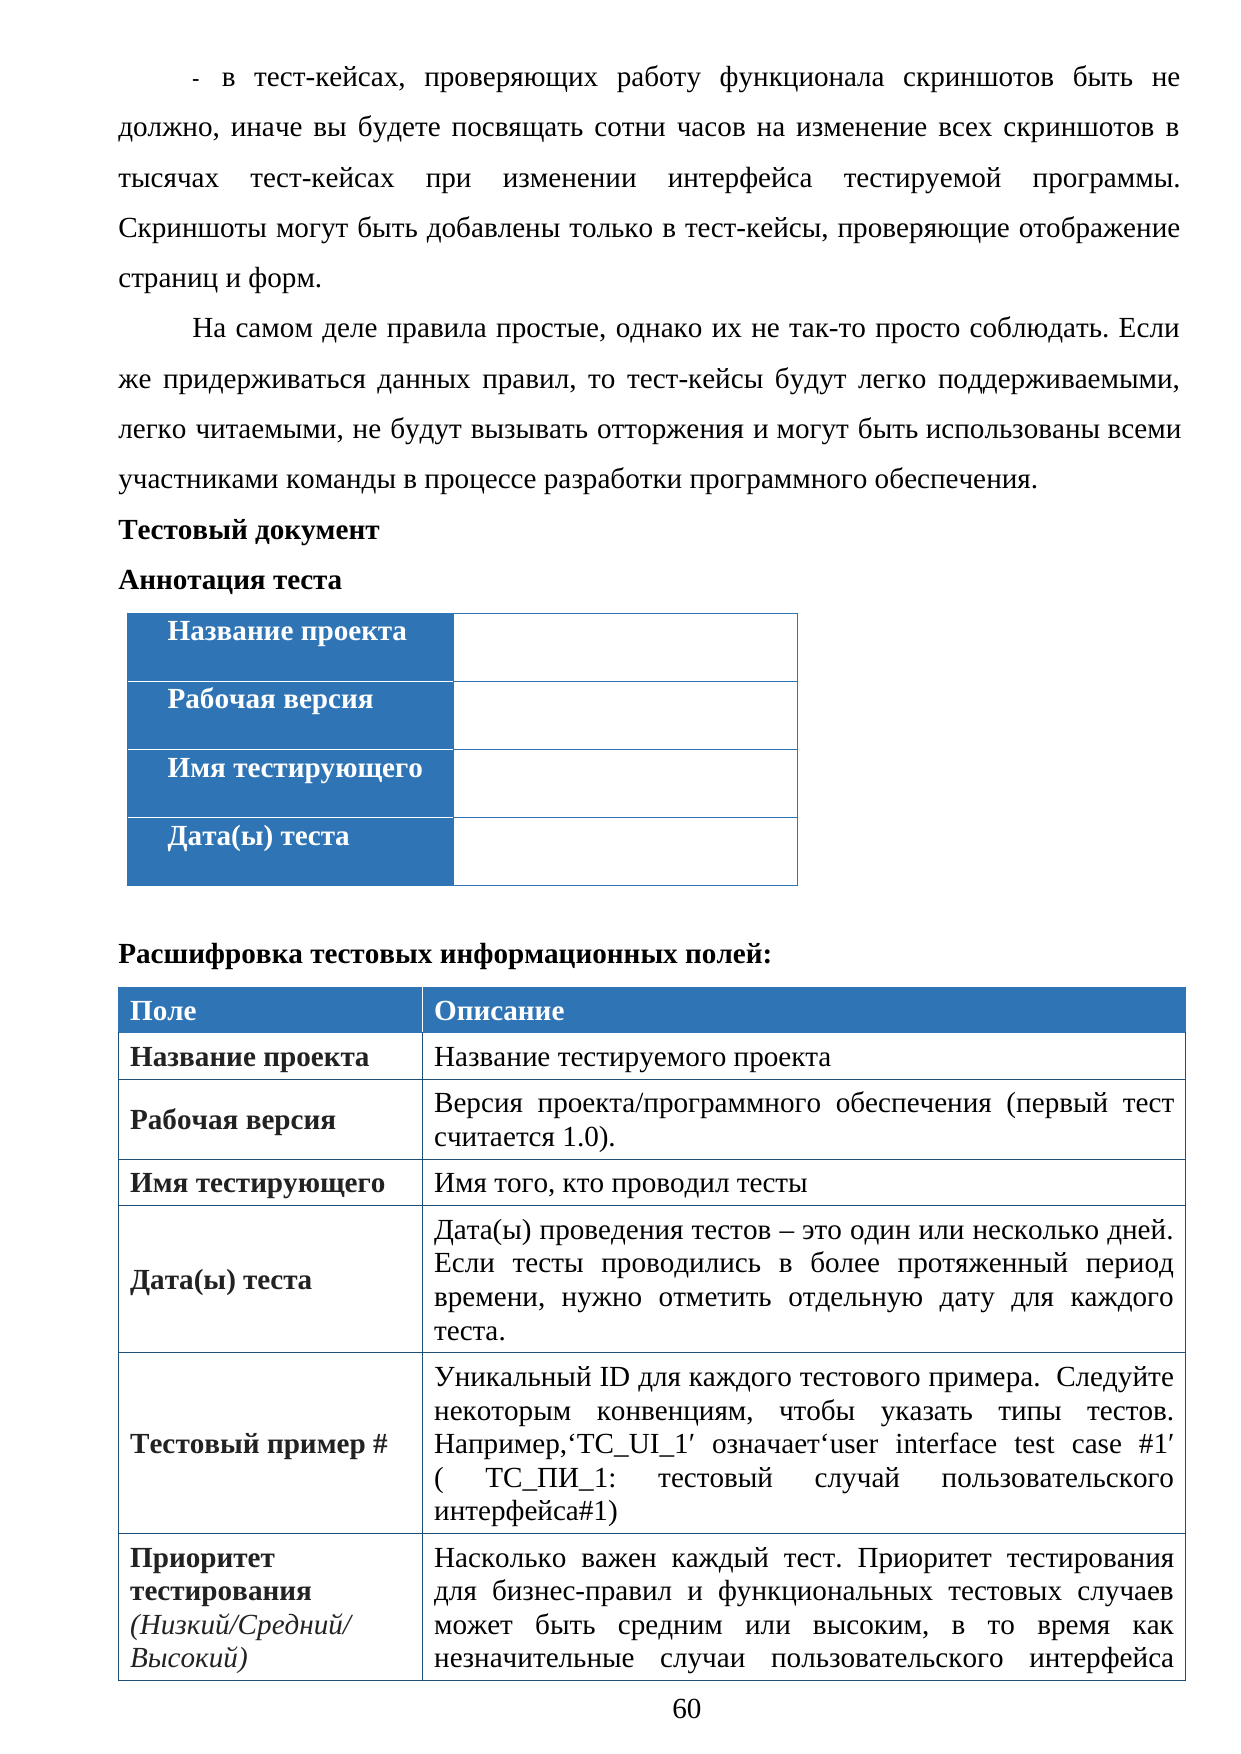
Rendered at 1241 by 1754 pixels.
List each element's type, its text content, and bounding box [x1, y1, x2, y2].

table_header Поле [119, 987, 422, 1032]
table_cell Тестовый пример # [119, 1353, 422, 1533]
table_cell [423, 1534, 1185, 1680]
table_cell Дата(ы) теста [128, 818, 453, 885]
table_cell Рабочая версия [119, 1080, 422, 1158]
text Расшифровка тестовых информационных полей: [118, 936, 1181, 970]
table_cell Рабочая версия [128, 682, 453, 749]
table_cell [454, 750, 797, 817]
table_cell Дата(ы) проведения тестов – это один или несколько дней. Если тесты проводились в более протяженный период времени, нужно отметить отдельную дату для каждого теста. [423, 1206, 1185, 1352]
table_header [454, 614, 797, 681]
table_cell Название проекта [119, 1033, 422, 1078]
table_cell Уникальный ID для каждого тестового примера. Следуйте некоторым конвенциям, чтобы указать типы тестов. Например,‘TC_UI_1′ означает‘user interface test case #1′ ( ТС_ПИ_1: тестовый случай пользовательского интерфейса#1) [423, 1353, 1185, 1533]
table_cell Имя того, кто проводил тесты [423, 1160, 1185, 1205]
table_cell Название тестируемого проекта [423, 1033, 1185, 1078]
table_cell Имя тестирующего [119, 1160, 422, 1205]
text Аннотация теста [118, 562, 1181, 596]
table_cell [454, 818, 797, 885]
text На самом деле правила простые, однако их не так-то просто соблюдать. Если же придерживаться данных правил, то тест-кейсы будут легко поддерживаемыми, легко читаемыми, не будут вызывать отторжения и могут быть использованы всеми участниками команды в процессе разработки программного обеспечения. [118, 311, 1181, 495]
table_cell Дата(ы) теста [119, 1206, 422, 1352]
table_cell Имя тестирующего [128, 750, 453, 817]
table_header Описание [423, 987, 1185, 1032]
text Тестовый документ [118, 512, 1181, 545]
table_header Название проекта [128, 614, 453, 681]
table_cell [119, 1534, 422, 1680]
table_cell Версия проекта/программного обеспечения (первый тест считается 1.0). [423, 1080, 1185, 1158]
list в тест-кейсах, проверяющих работу функционала скриншотов быть не должно, иначе вы будете посвящать сотни часов на изменение всех скриншотов в тысячах тест-кейсах при изменении интерфейса тестируемой программы. Скриншоты могут быть добавлены только в тест-кейсы, проверяющие отображение страниц и форм. [118, 59, 1181, 294]
table_cell [454, 682, 797, 749]
